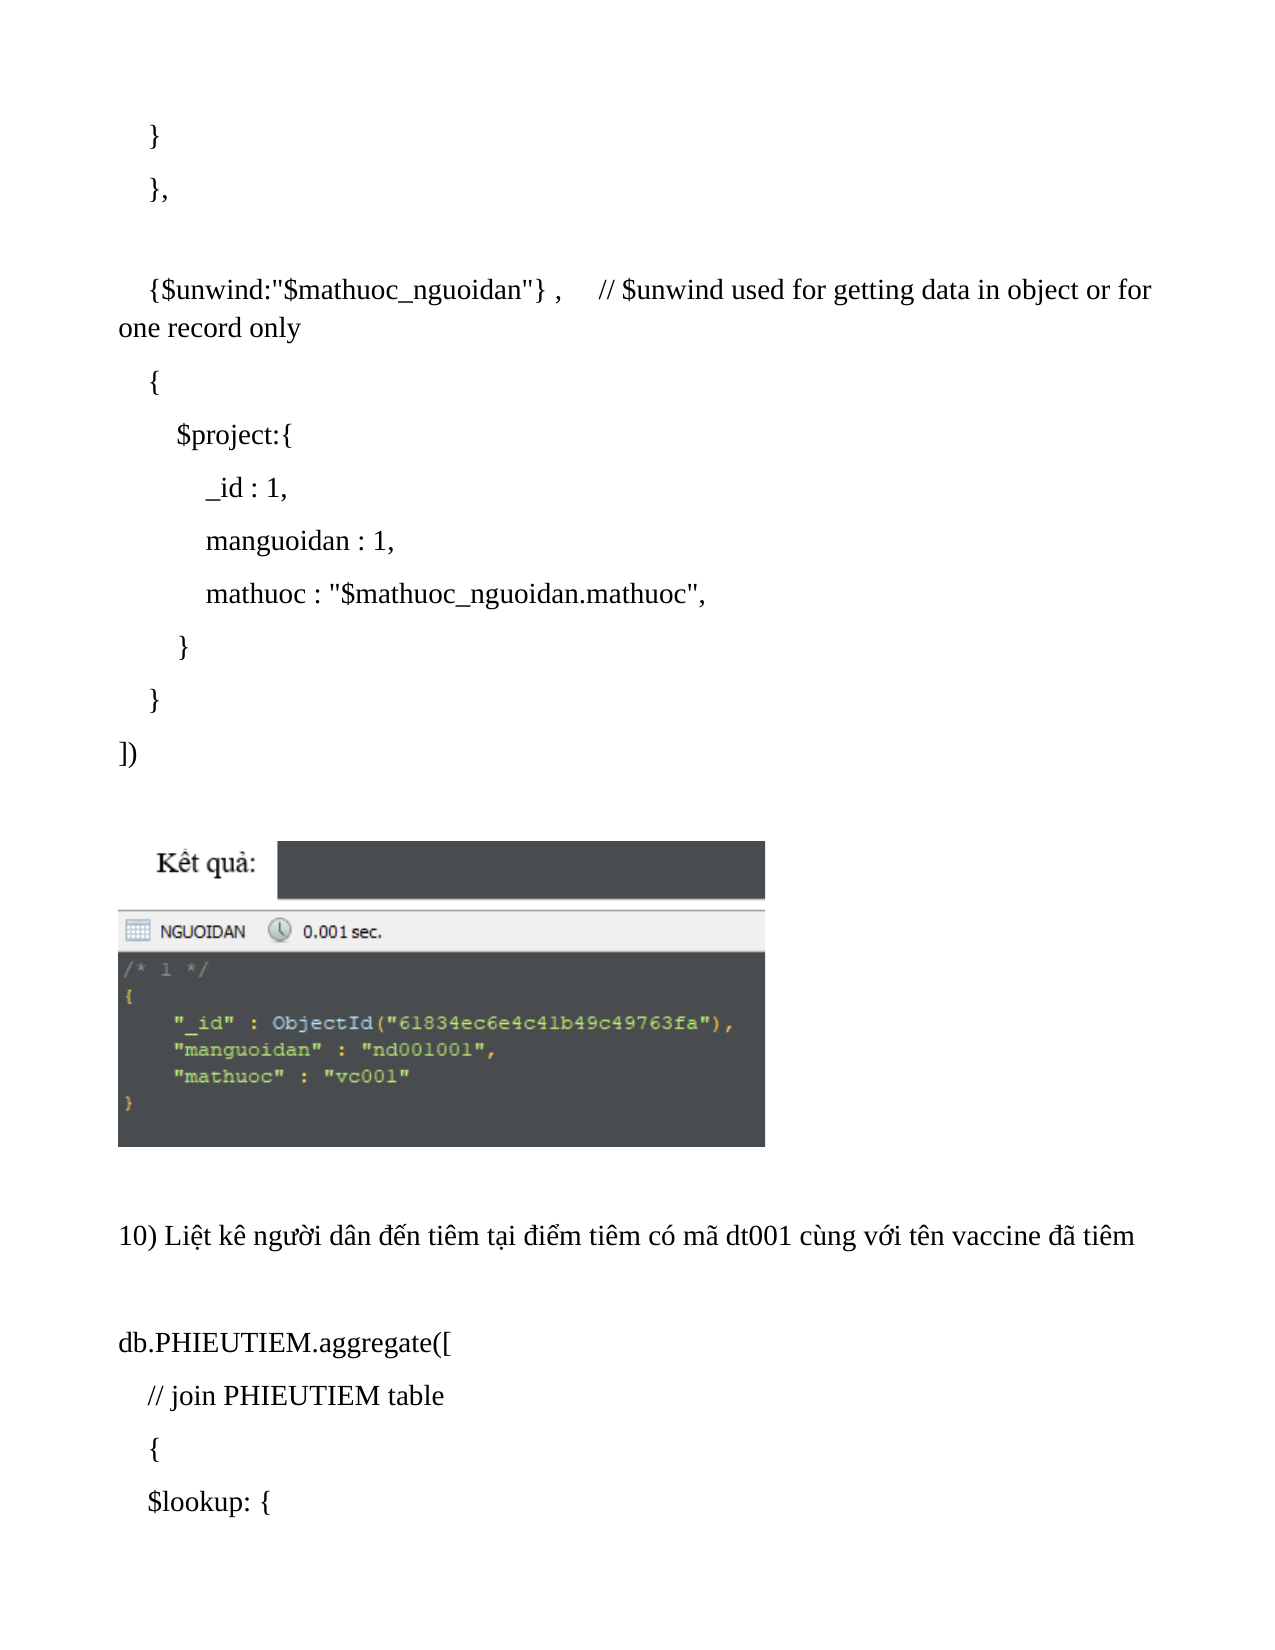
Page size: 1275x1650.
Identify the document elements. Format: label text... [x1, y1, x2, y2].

text _id : 1, [118, 470, 1157, 503]
text // join PHIEUTIEM table [118, 1378, 1157, 1411]
text }, [118, 171, 1157, 205]
text $project:{ [118, 417, 1157, 450]
text ]) [118, 736, 1157, 769]
text db.PHIEUTIEM.aggregate([ [118, 1325, 1157, 1358]
text } [118, 118, 1157, 152]
text { [118, 364, 1157, 397]
text {$unwind:"$mathuoc_nguoidan"} , // $unwind used for getting data in object or for one record only [118, 272, 1157, 344]
text { [118, 1431, 1157, 1464]
text } [118, 682, 1157, 716]
text } [118, 629, 1157, 663]
text 10) Liệt kê người dân đến tiêm tại điểm tiêm có mã dt001 cùng với tên vaccine đã tiêm [118, 1218, 1157, 1252]
text $lookup: { [118, 1484, 1157, 1518]
text manguoidan : 1, [118, 523, 1157, 557]
text mathuoc : "$mathuoc_nguoidan.mathuoc", [118, 576, 1157, 610]
picture [118, 841, 765, 1147]
